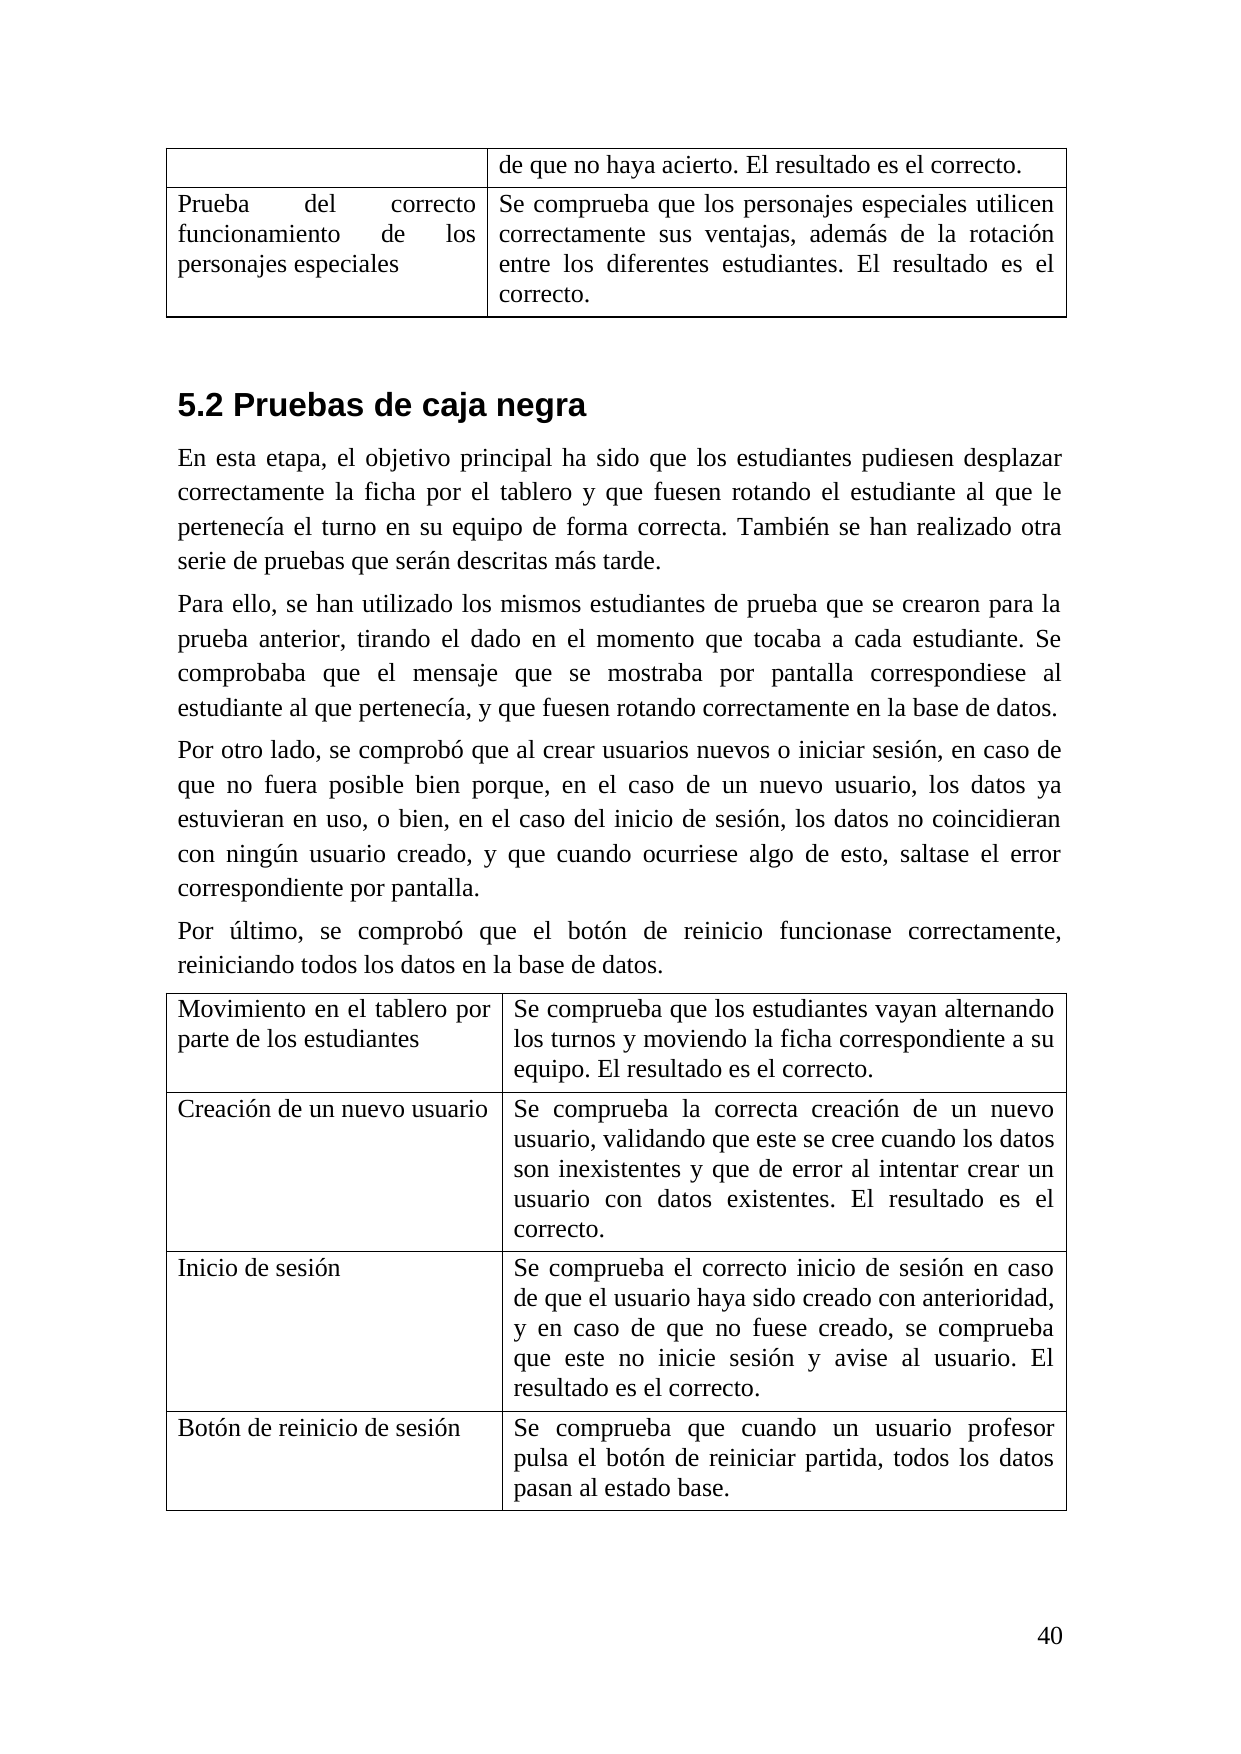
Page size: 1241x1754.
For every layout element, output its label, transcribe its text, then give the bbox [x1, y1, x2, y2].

text Para ello, se han utilizado los mismos estudiantes de prueba que se crearon para la prueba anterior, tirando el dado en el momento que tocaba a cada estudiante. Se comprobaba que el mensaje que se mostraba por pantalla correspondiese al estudiante al que pertenecía, y que fuesen rotando correctamente en la base de datos. [177, 588, 1063, 722]
table_cell Inicio de sesión [167, 1252, 502, 1411]
table_header Movimiento en el tablero por parte de los estudiantes [167, 994, 502, 1092]
text Por último, se comprobó que el botón de reinicio funcionase correctamente, reiniciando todos los datos en la base de datos. [177, 915, 1063, 979]
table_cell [488, 149, 1066, 187]
table_cell Botón de reinicio de sesión [167, 1412, 502, 1510]
table_cell Creación de un nuevo usuario [167, 1093, 502, 1251]
text En esta etapa, el objetivo principal ha sido que los estudiantes pudiesen desplazar correctamente la ficha por el tablero y que fuesen rotando el estudiante al que le pertenecía el turno en su equipo de forma correcta. También se han realizado otra serie de pruebas que serán descritas más tarde. [177, 442, 1063, 575]
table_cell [167, 149, 487, 187]
table_cell Prueba del correcto funcionamiento de los personajes especiales [167, 188, 487, 316]
table_cell Se comprueba el correcto inicio de sesión en caso de que el usuario haya sido creado con anterioridad, y en caso de que no fuese creado, se comprueba que este no inicie sesión y avise al usuario. El resultado es el correcto. [503, 1252, 1066, 1411]
table_cell Se comprueba que cuando un usuario profesor pulsa el botón de reiniciar partida, todos los datos pasan al estado base. [503, 1412, 1066, 1510]
table_cell Se comprueba que los personajes especiales utilicen correctamente sus ventajas, además de la rotación entre los diferentes estudiantes. El resultado es el correcto. [488, 188, 1066, 316]
table_cell Se comprueba la correcta creación de un nuevo usuario, validando que este se cree cuando los datos son inexistentes y que de error al intentar crear un usuario con datos existentes. El resultado es el correcto. [503, 1093, 1066, 1251]
subtitle 5.2 Pruebas de caja negra [177, 385, 1063, 424]
table_header Se comprueba que los estudiantes vayan alternando los turnos y moviendo la ficha correspondiente a su equipo. El resultado es el correcto. [503, 994, 1066, 1092]
text Por otro lado, se comprobó que al crear usuarios nuevos o iniciar sesión, en caso de que no fuera posible bien porque, en el caso de un nuevo usuario, los datos ya estuvieran en uso, o bien, en el caso del inicio de sesión, los datos no coincidieran con ningún usuario creado, y que cuando ocurriese algo de esto, saltase el error correspondiente por pantalla. [177, 734, 1063, 902]
